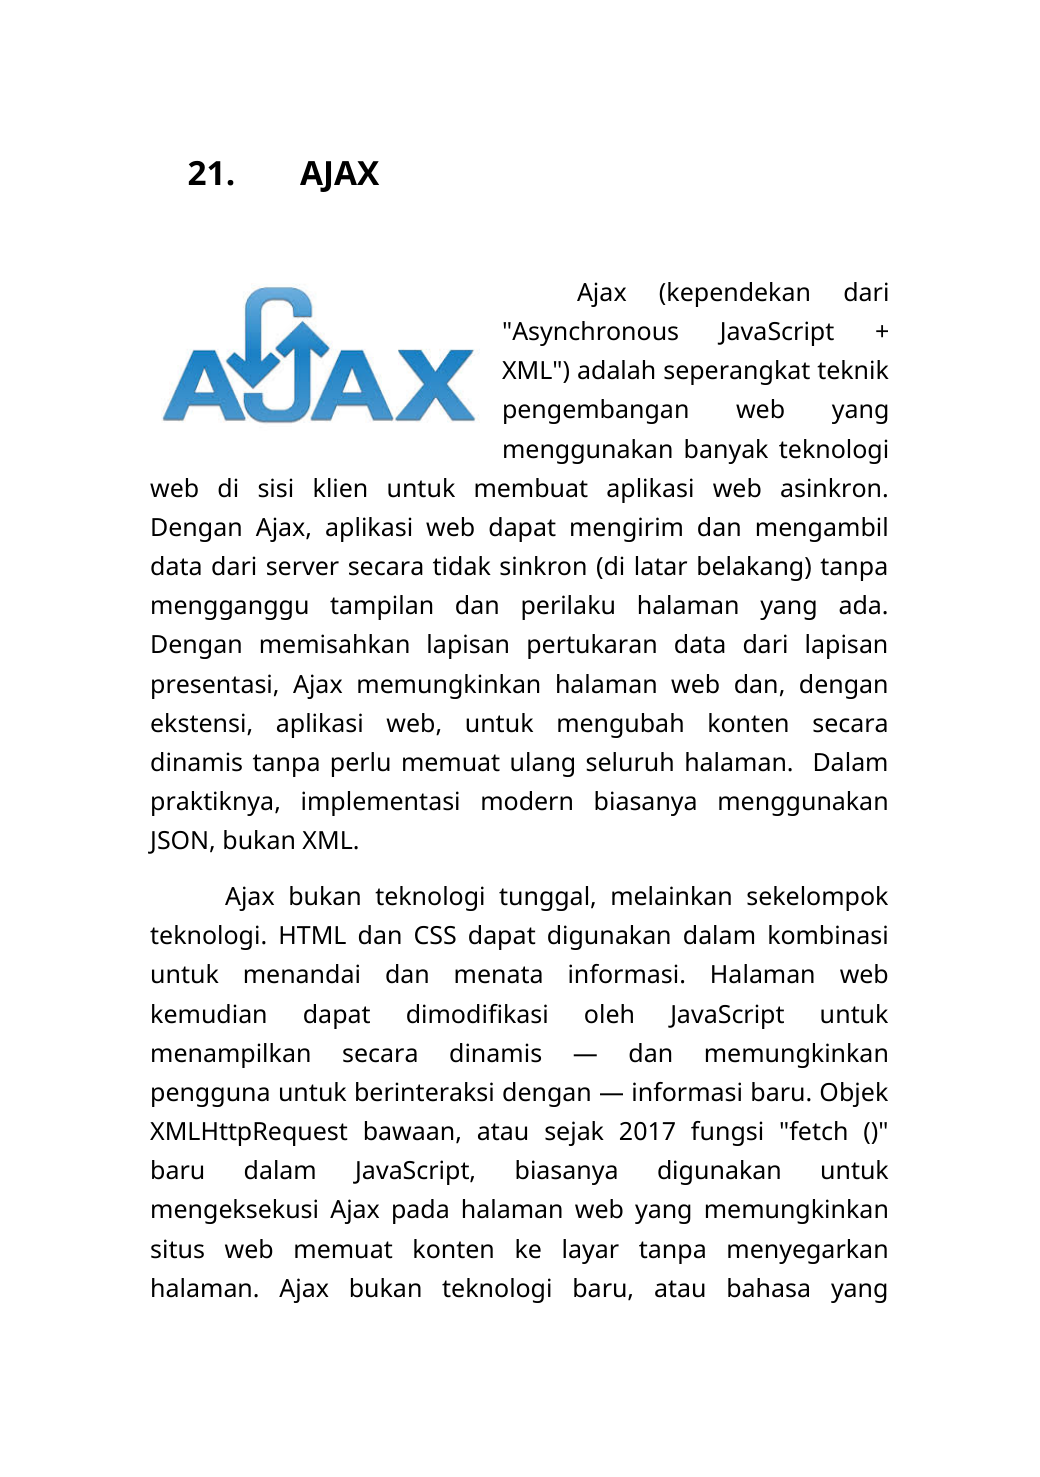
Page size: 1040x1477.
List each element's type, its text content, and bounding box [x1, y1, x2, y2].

picture [153, 275, 483, 434]
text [150, 879, 889, 1304]
list AJAX [187, 150, 889, 195]
text Ajax (kependekan dari "Asynchronous JavaScript + XML") adalah seperangkat teknik pengembangan web yang menggunakan banyak teknologi web di sisi klien untuk membuat aplikasi web asinkron. Dengan Ajax, aplikasi web dapat mengirim dan mengambil data dari server secara tidak sinkron (di latar belakang) tanpa mengganggu tampilan dan perilaku halaman yang ada. Dengan memisahkan lapisan pertukaran data dari lapisan presentasi, Ajax memungkinkan halaman web dan, dengan ekstensi, aplikasi web, untuk mengubah konten secara dinamis tanpa perlu memuat ulang seluruh halaman. Dalam praktiknya, implementasi modern biasanya menggunakan JSON, bukan XML. [150, 275, 889, 857]
